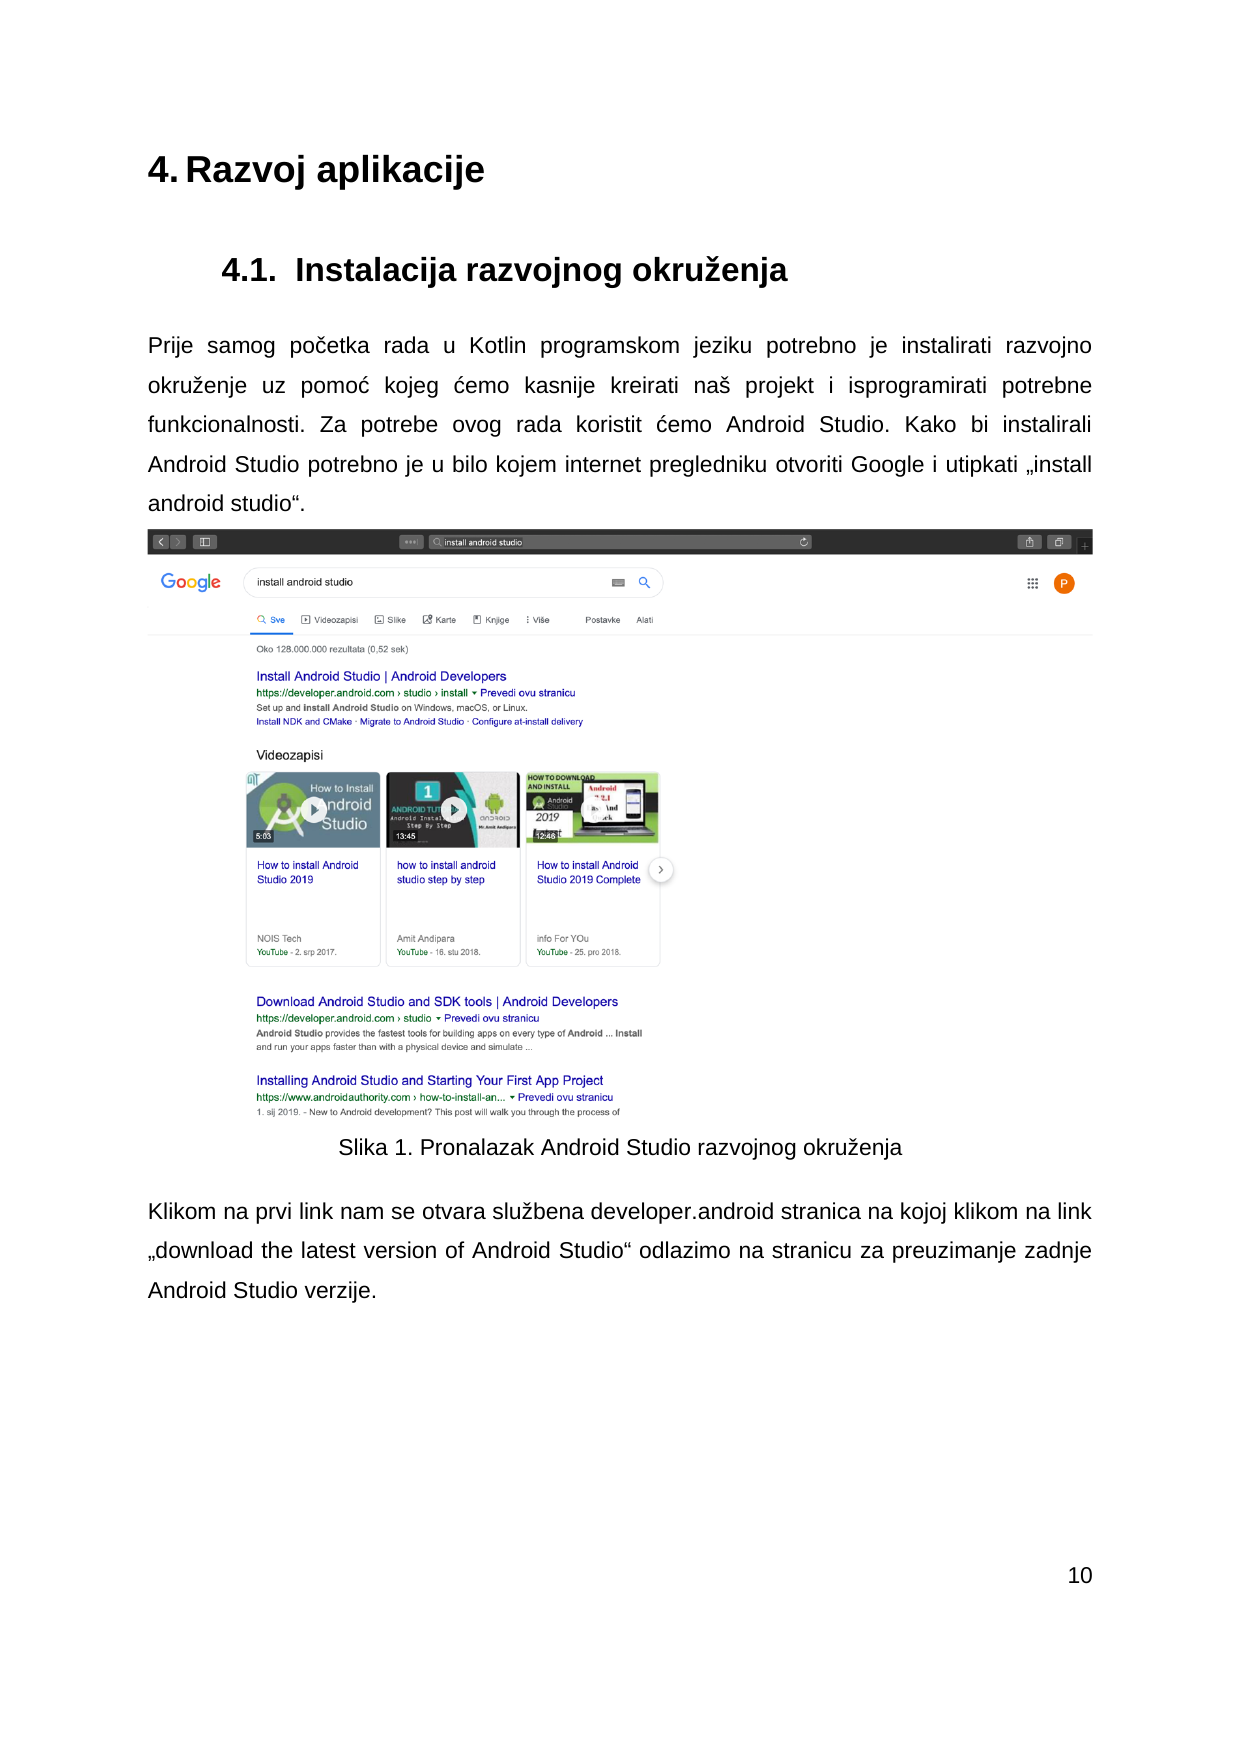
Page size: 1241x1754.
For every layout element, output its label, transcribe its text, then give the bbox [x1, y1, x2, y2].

text Klikom na prvi link nam se otvara službena developer.android stranica na kojoj klikom na link „download the latest version of Android Studio“ odlazimo na stranicu za preuzimanje zadnje Android Studio verzije. [148, 1198, 1093, 1303]
text Prije samog početka rada u Kotlin programskom jeziku potrebno je instalirati razvojno okruženje uz pomoć kojeg ćemo kasnije kreirati naš projekt i isprogramirati potrebne funkcionalnosti. Za potrebe ovog rada koristit ćemo Android Studio. Kako bi instalirali Android Studio potrebno je u bilo kojem internet pregledniku otvoriti Google i utipkati „install android studio“. [148, 332, 1093, 517]
text Instalacija razvojnog okruženja [221, 250, 1093, 288]
picture [147, 529, 1093, 1121]
text Slika 1. Pronalazak Android Studio razvojnog okruženja [148, 1133, 1093, 1160]
text Razvoj aplikacije [148, 148, 1093, 191]
